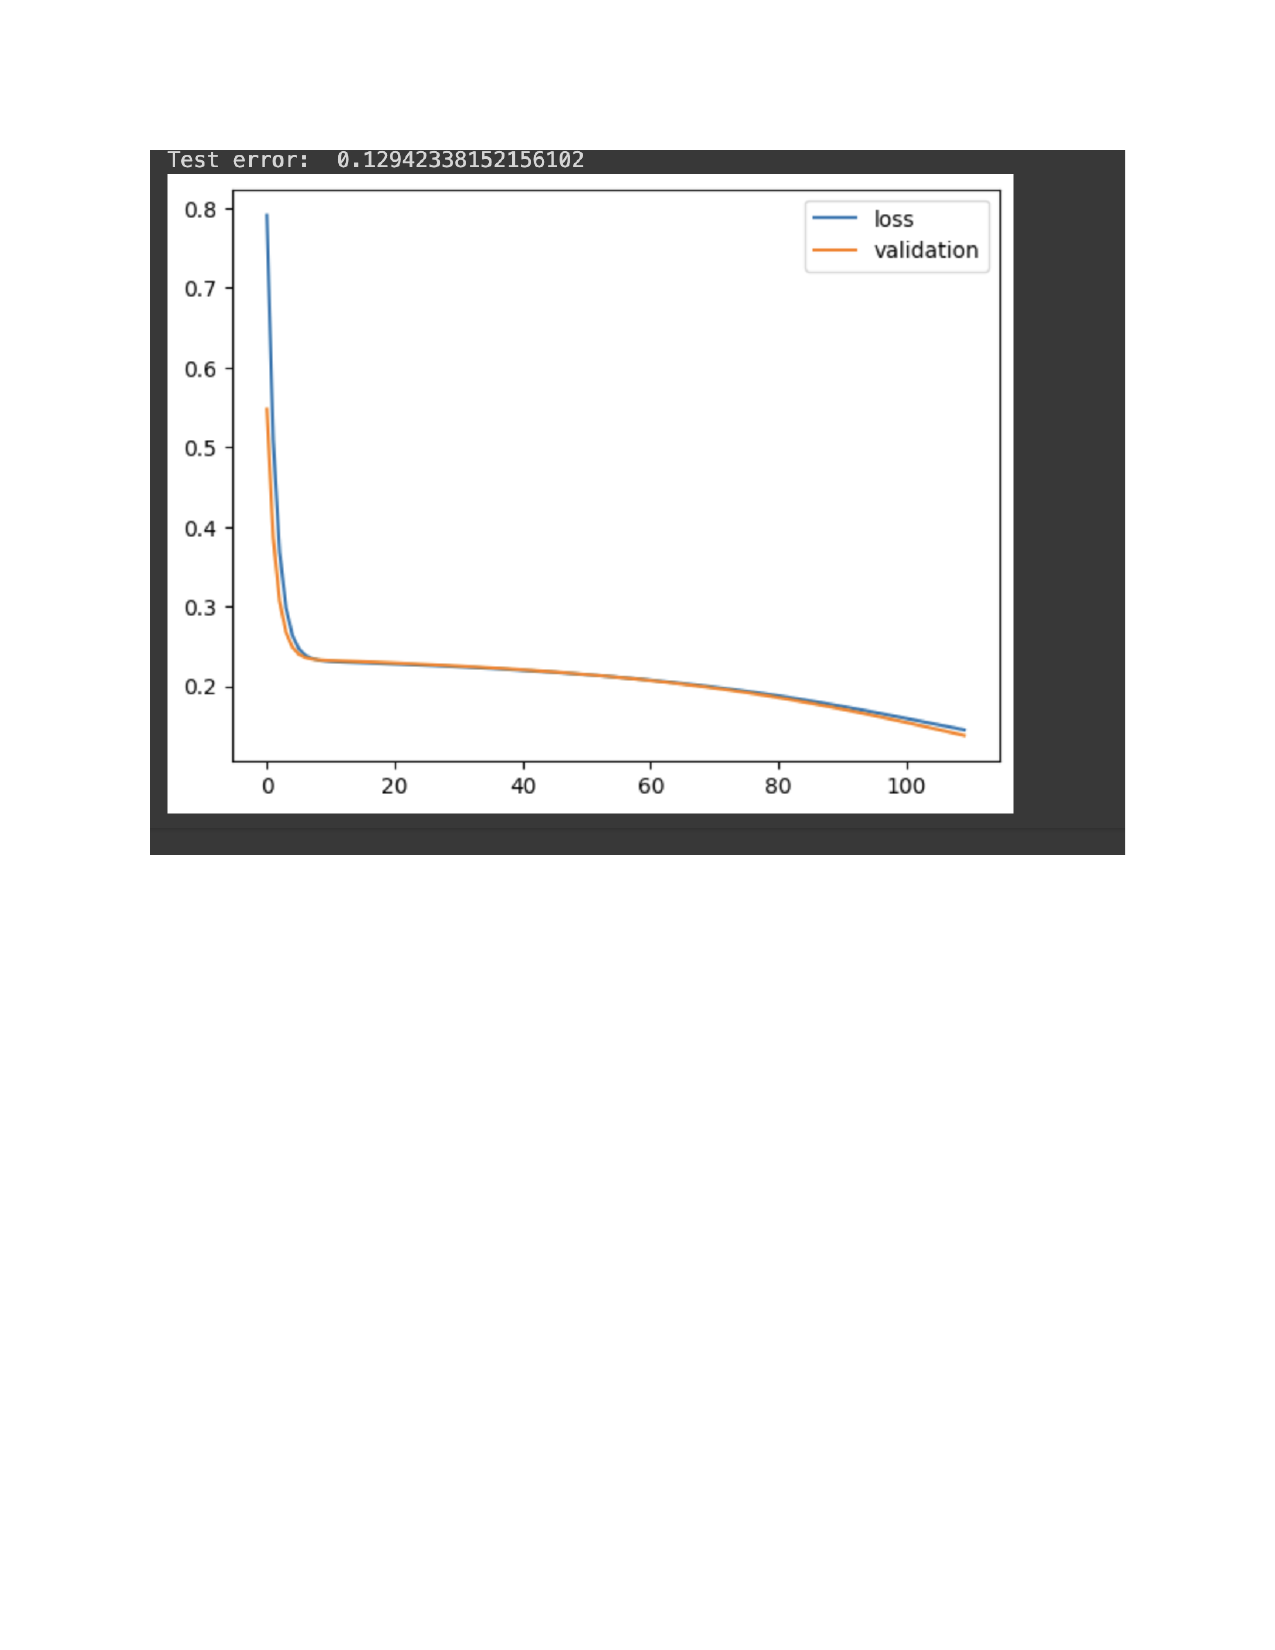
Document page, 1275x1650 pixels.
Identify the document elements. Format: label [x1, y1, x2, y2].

picture [150, 150, 1125, 855]
